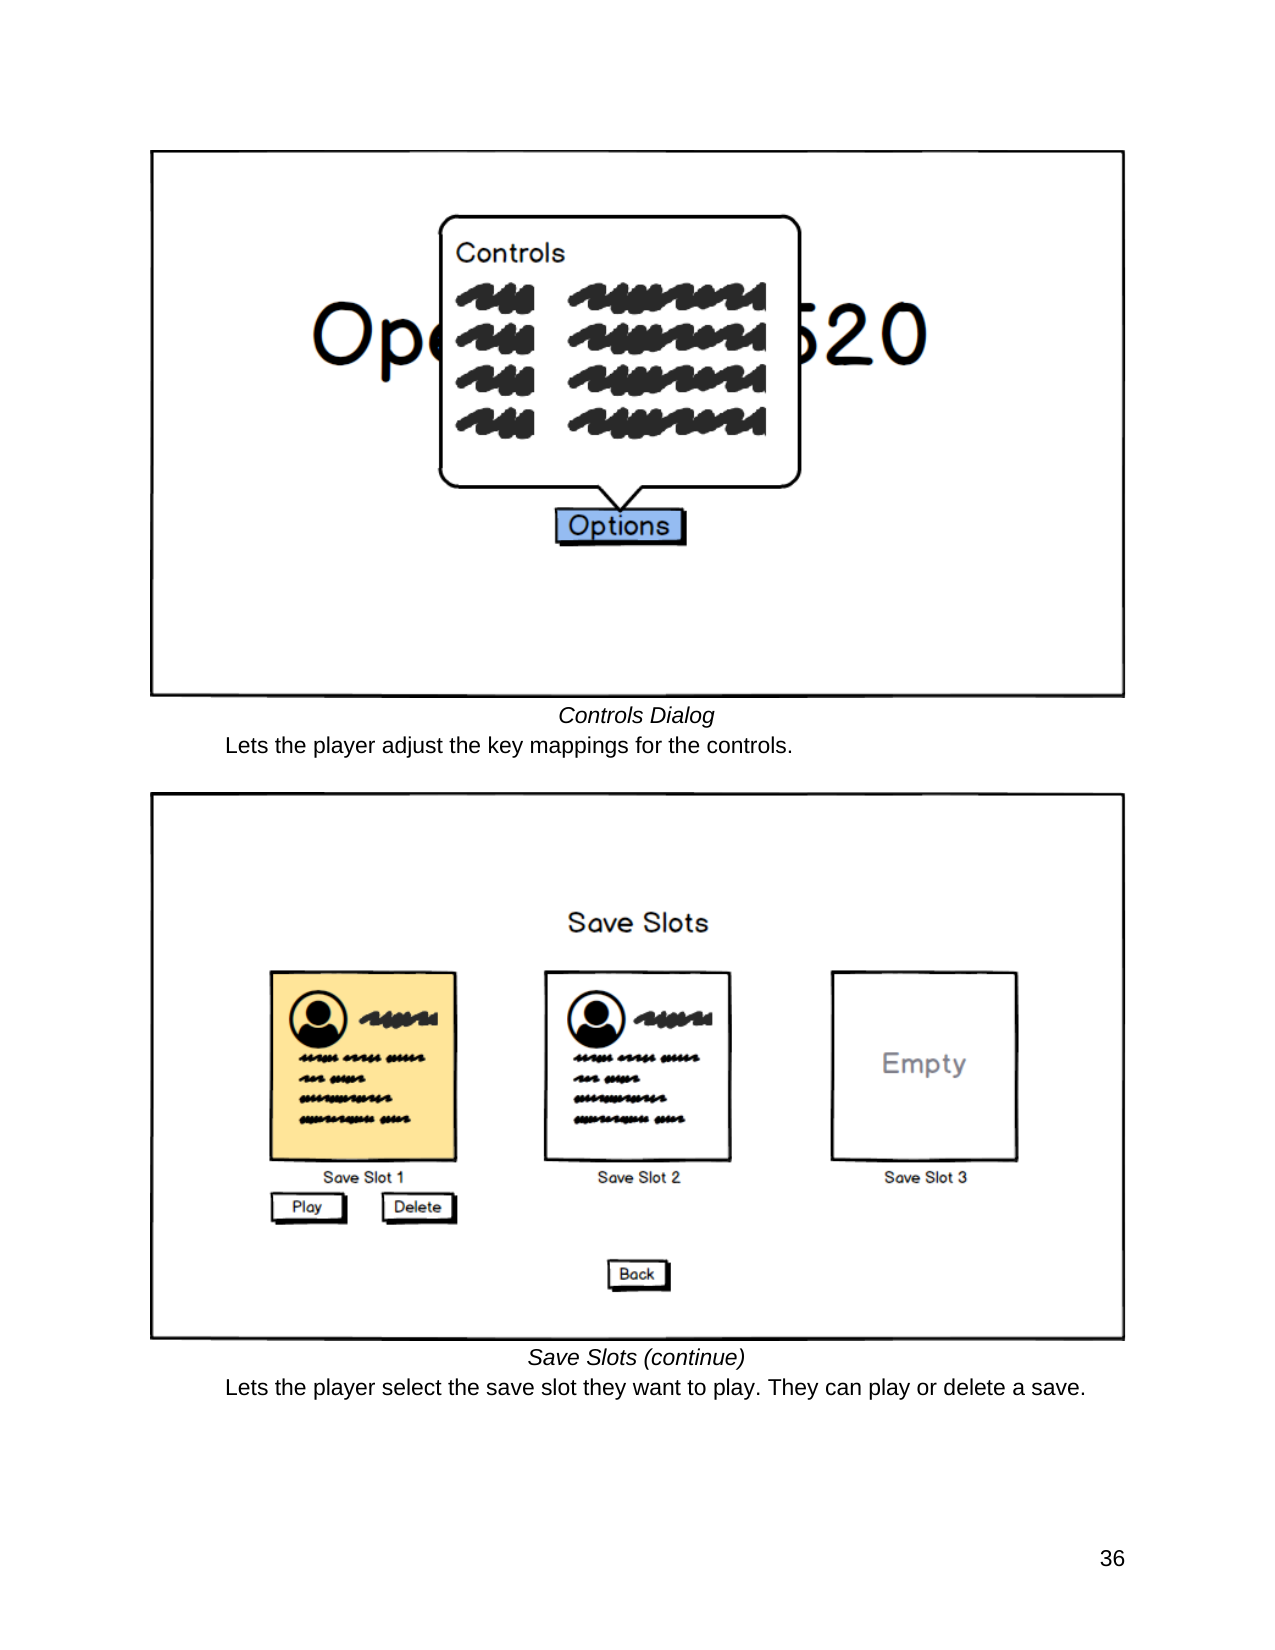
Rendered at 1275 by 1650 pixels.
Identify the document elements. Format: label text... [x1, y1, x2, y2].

picture [150, 150, 1125, 698]
text Save Slots (continue) [150, 1344, 1125, 1371]
text Lets the player adjust the key mappings for the controls. [150, 732, 1125, 758]
text Lets the player select the save slot they want to play. They can play or delete a save. [150, 1374, 1125, 1401]
picture [150, 792, 1125, 1341]
text Controls Dialog [150, 702, 1125, 728]
